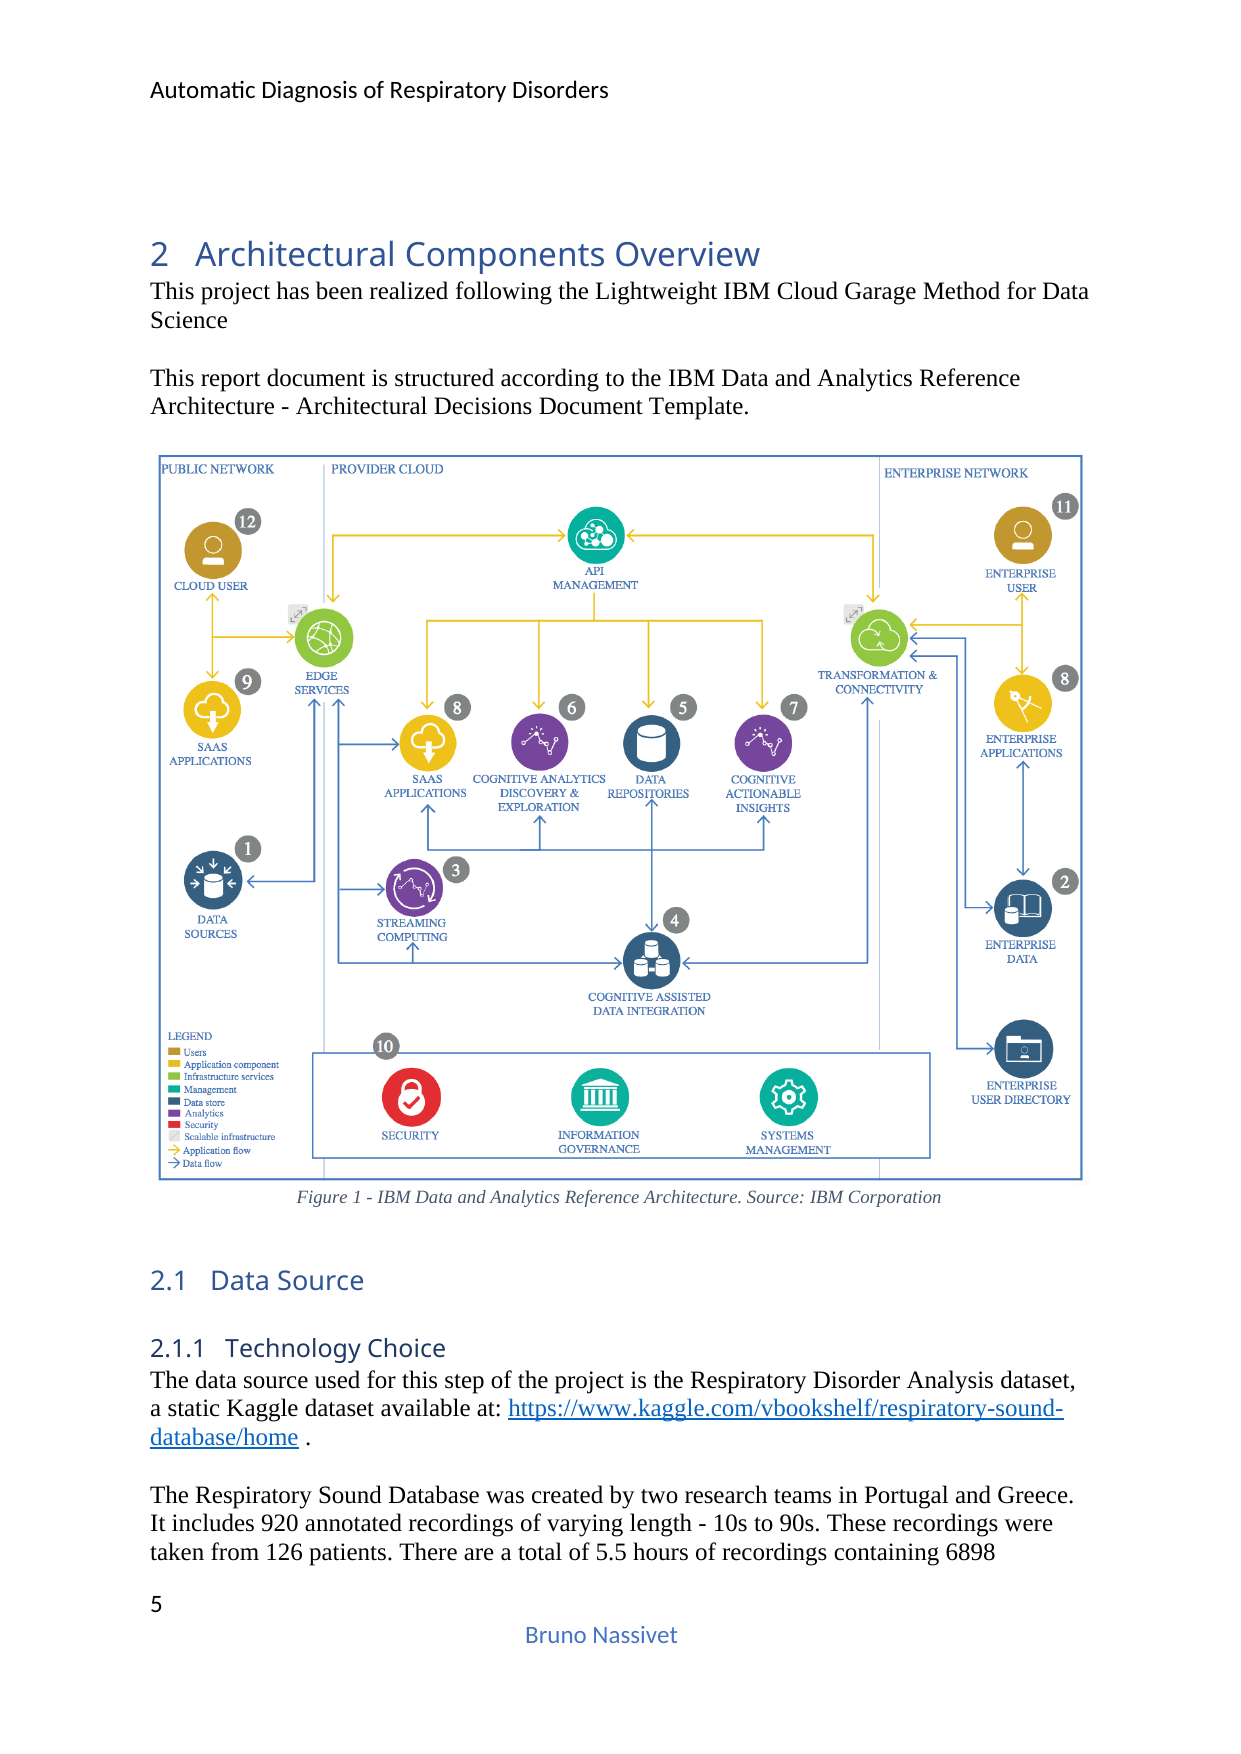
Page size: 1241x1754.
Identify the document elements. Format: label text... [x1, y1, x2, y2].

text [150, 1480, 1090, 1566]
subtitle Technology Choice [150, 1331, 1090, 1365]
text This report document is structured according to the IBM Data and Analytics Reference Architecture - Architectural Decisions Document Template. [150, 363, 1090, 420]
text This project has been realized following the Lightweight IBM Cloud Garage Method for Data Science [150, 276, 1090, 334]
text Figure 1 - IBM Data and Analytics Reference Architecture. Source: IBM Corporation [150, 1186, 1090, 1207]
subtitle Architectural Components Overview [150, 231, 1090, 276]
text The data source used for this step of the project is the Respiratory Disorder Analysis dataset, a static Kaggle dataset available at: https://www.kaggle.com/vbookshelf/respiratory-sound-database/home . [150, 1365, 1090, 1451]
subtitle Data Source [150, 1261, 1090, 1298]
picture [150, 448, 1090, 1186]
